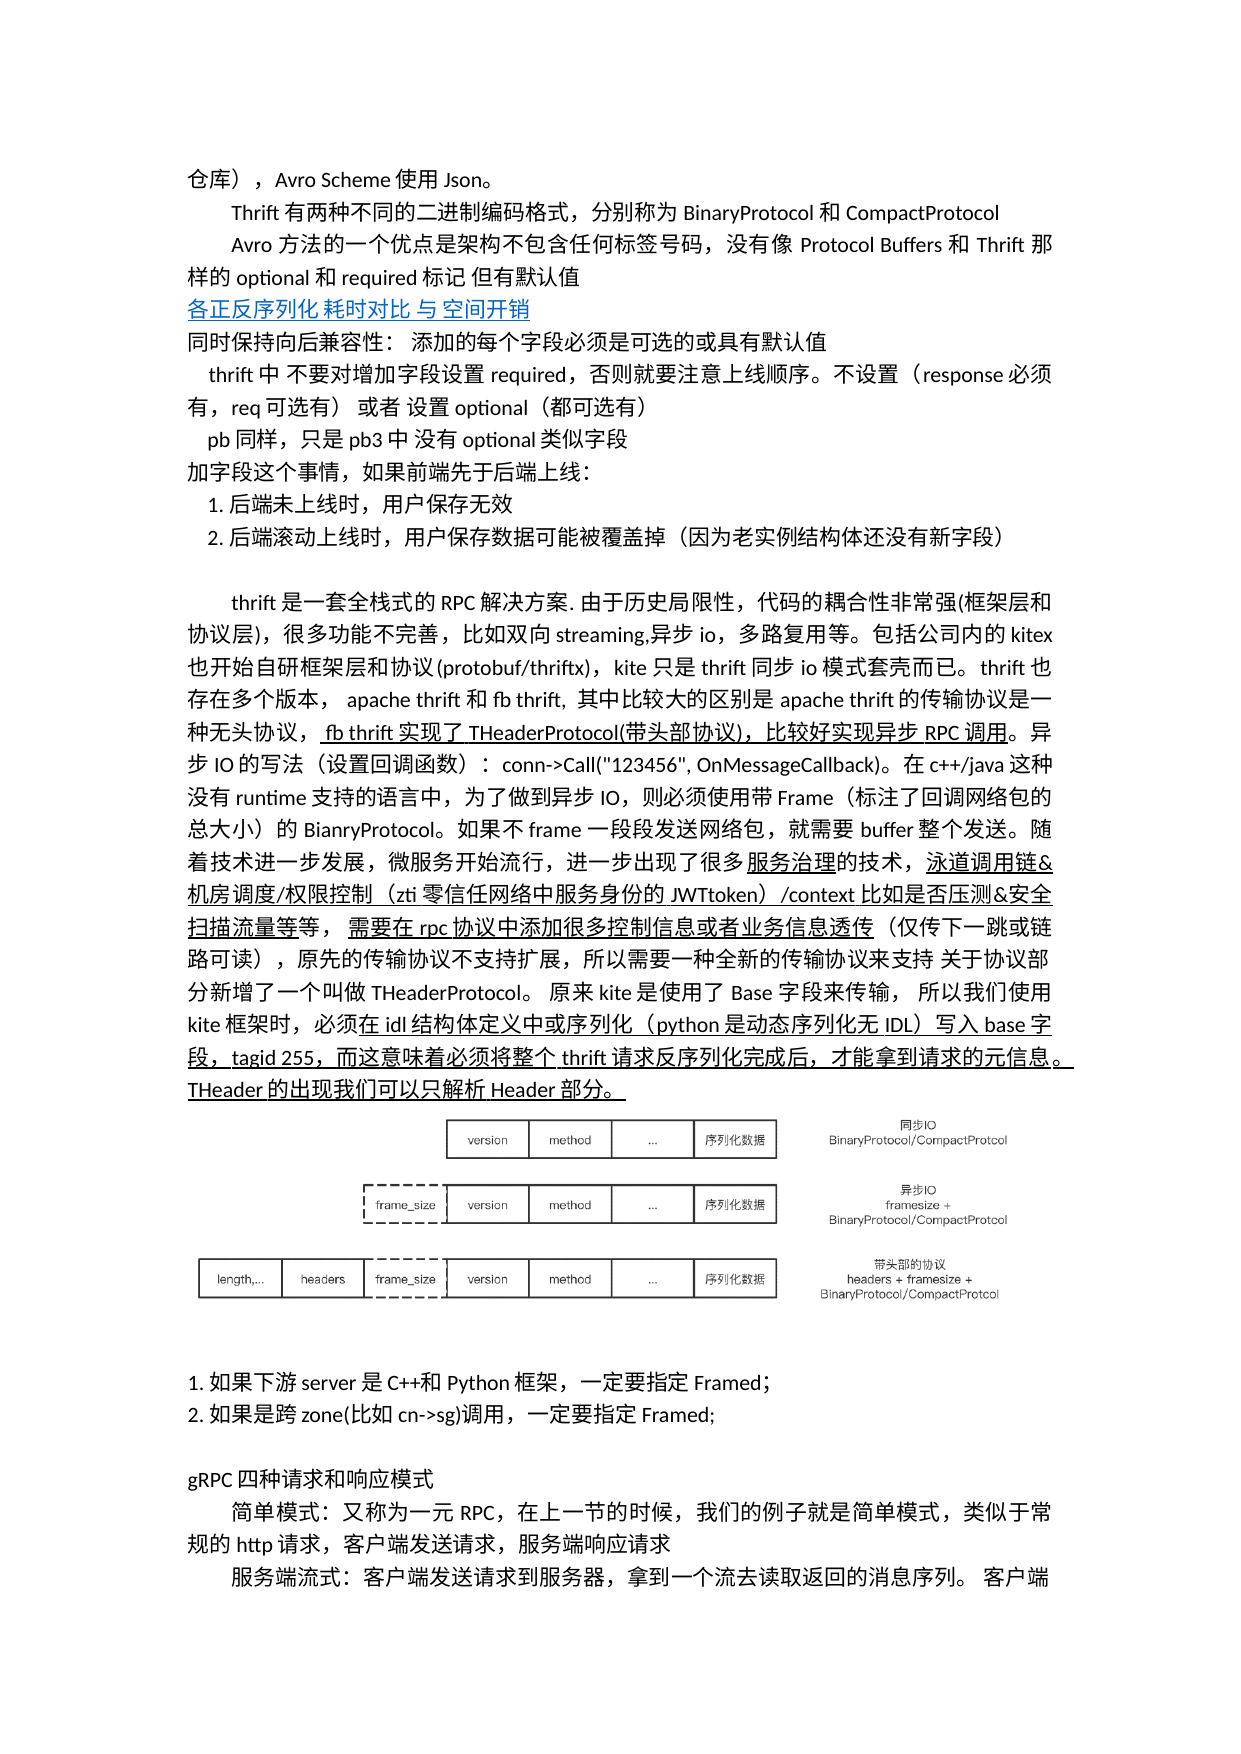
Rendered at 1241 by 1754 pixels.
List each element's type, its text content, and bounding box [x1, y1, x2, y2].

text 加字段这个事情，如果前端先于后端上线： [187, 454, 1053, 487]
text 2. 如果是跨zone(比如cn->sg)调用，一定要指定 Framed; [187, 1397, 1053, 1429]
text 1. 后端未上线时，用户保存无效 [187, 487, 1053, 519]
text thrift是一套全栈式的RPC解决方案. 由于历史局限性，代码的耦合性非常强(框架层和协议层)，很多功能不完善，比如双向streaming,异步io，多路复用等。包括公司内的kitex也开始自研框架层和协议(protobuf/thriftx)，kite只是thrift同步io模式套壳而已。thrift也存在多个版本， apache thrift 和 fb thrift, 其中比较大的区别是 apache thrift的传输协议是一种无头协议， fb thrift实现了THeaderProtocol(带头部协议)，比较好实现异步RPC调用。异步IO的写法（设置回调函数）：conn->Call("123456", OnMessageCallback)。在c++/java这种没有runtime支持的语言中，为了做到异步IO，则必须使用带Frame（标注了回调网络包的总大小）的BianryProtocol。如果不frame 一段段发送网络包，就需要buffer整个发送。随着技术进一步发展，微服务开始流行，进一步出现了很多服务治理的技术，泳道调用链&机房调度/权限控制（zti零信任网络中服务身份的JWTtoken）/context比如是否压测&安全扫描流量等等， 需要在rpc协议中添加很多控制信息或者业务信息透传（仅传下一跳或链路可读），原先的传输协议不支持扩展，所以需要一种全新的传输协议来支持 关于协议部分新增了一个叫做THeaderProtocol。 原来kite是使用了Base 字段来传输， 所以我们使用kite框架时，必须在idl结构体定义中或序列化（python是动态序列化无IDL）写入base字段，tagid 255，而这意味着必须将整个thrift请求反序列化完成后，才能拿到请求的元信息。THeader的出现我们可以只解析Header部分。 [187, 584, 1053, 905]
text pb同样，只是pb3 中 没有optional类似字段 [187, 422, 1053, 454]
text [187, 162, 1053, 194]
text 简单模式：又称为一元 RPC，在上一节的时候，我们的例子就是简单模式，类似于常规的 http 请求，客户端发送请求，服务端响应请求 [187, 1494, 1053, 1559]
text Avro 方法的一个优点是架构不包含任何标签号码，没有像 Protocol Buffers 和 Thrift 那样的 optional 和 required 标记 但有默认值 [187, 227, 1053, 292]
text 同时保持向后兼容性： 添加的每个字段必须是可选的或具有默认值 [187, 324, 1053, 357]
text thrift是一套全栈式的RPC解决方案. 由于历史局限性，代码的耦合性非常强(框架层和协议层)，很多功能不完善，比如双向streaming,异步io，多路复用等。包括公司内的kitex也开始自研框架层和协议(protobuf/thriftx)，kite只是thrift同步io模式套壳而已。thrift也存在多个版本， apache thrift 和 fb thrift, 其中比较大的区别是 apache thrift的传输协议是一种无头协议， fb thrift实现了THeaderProtocol(带头部协议)，比较好实现异步RPC调用。异步IO的写法（设置回调函数）：conn->Call("123456", OnMessageCallback)。在c++/java这种没有runtime支持的语言中，为了做到异步IO，则必须使用带Frame（标注了回调网络包的总大小）的BianryProtocol。如果不frame 一段段发送网络包，就需要buffer整个发送。随着技术进一步发展，微服务开始流行，进一步出现了很多服务治理的技术，泳道调用链&机房调度/权限控制（zti零信任网络中服务身份的JWTtoken）/context比如是否压测&安全扫描流量等等， 需要在rpc协议中添加很多控制信息或者业务信息透传（仅传下一跳或链路可读），原先的传输协议不支持扩展，所以需要一种全新的传输协议来支持 关于协议部分新增了一个叫做THeaderProtocol。 原来kite是使用了Base 字段来传输， 所以我们使用kite框架时，必须在idl结构体定义中或序列化（python是动态序列化无IDL）写入base字段，tagid 255，而这意味着必须将整个thrift请求反序列化完成后，才能拿到请求的元信息。THeader的出现我们可以只解析Header部分。 [187, 906, 1053, 1104]
text 1. 如果下游server是C++和Python框架，一定要指定Framed； [187, 1364, 1053, 1397]
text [187, 1559, 1053, 1592]
text thrift中 不要对增加字段设置required，否则就要注意上线顺序。不设置（response必须有，req可选有） 或者 设置optional（都可选有） [187, 357, 1053, 422]
text 各正反序列化 耗时对比 与 空间开销 [187, 292, 1053, 324]
text Thrift 有两种不同的二进制编码格式，分别称为 BinaryProtocol 和 CompactProtocol [187, 194, 1053, 227]
text 2. 后端滚动上线时，用户保存数据可能被覆盖掉（因为老实例结构体还没有新字段） [187, 519, 1053, 552]
picture [187, 1104, 1053, 1335]
text gRPC四种请求和响应模式 [187, 1462, 1053, 1494]
